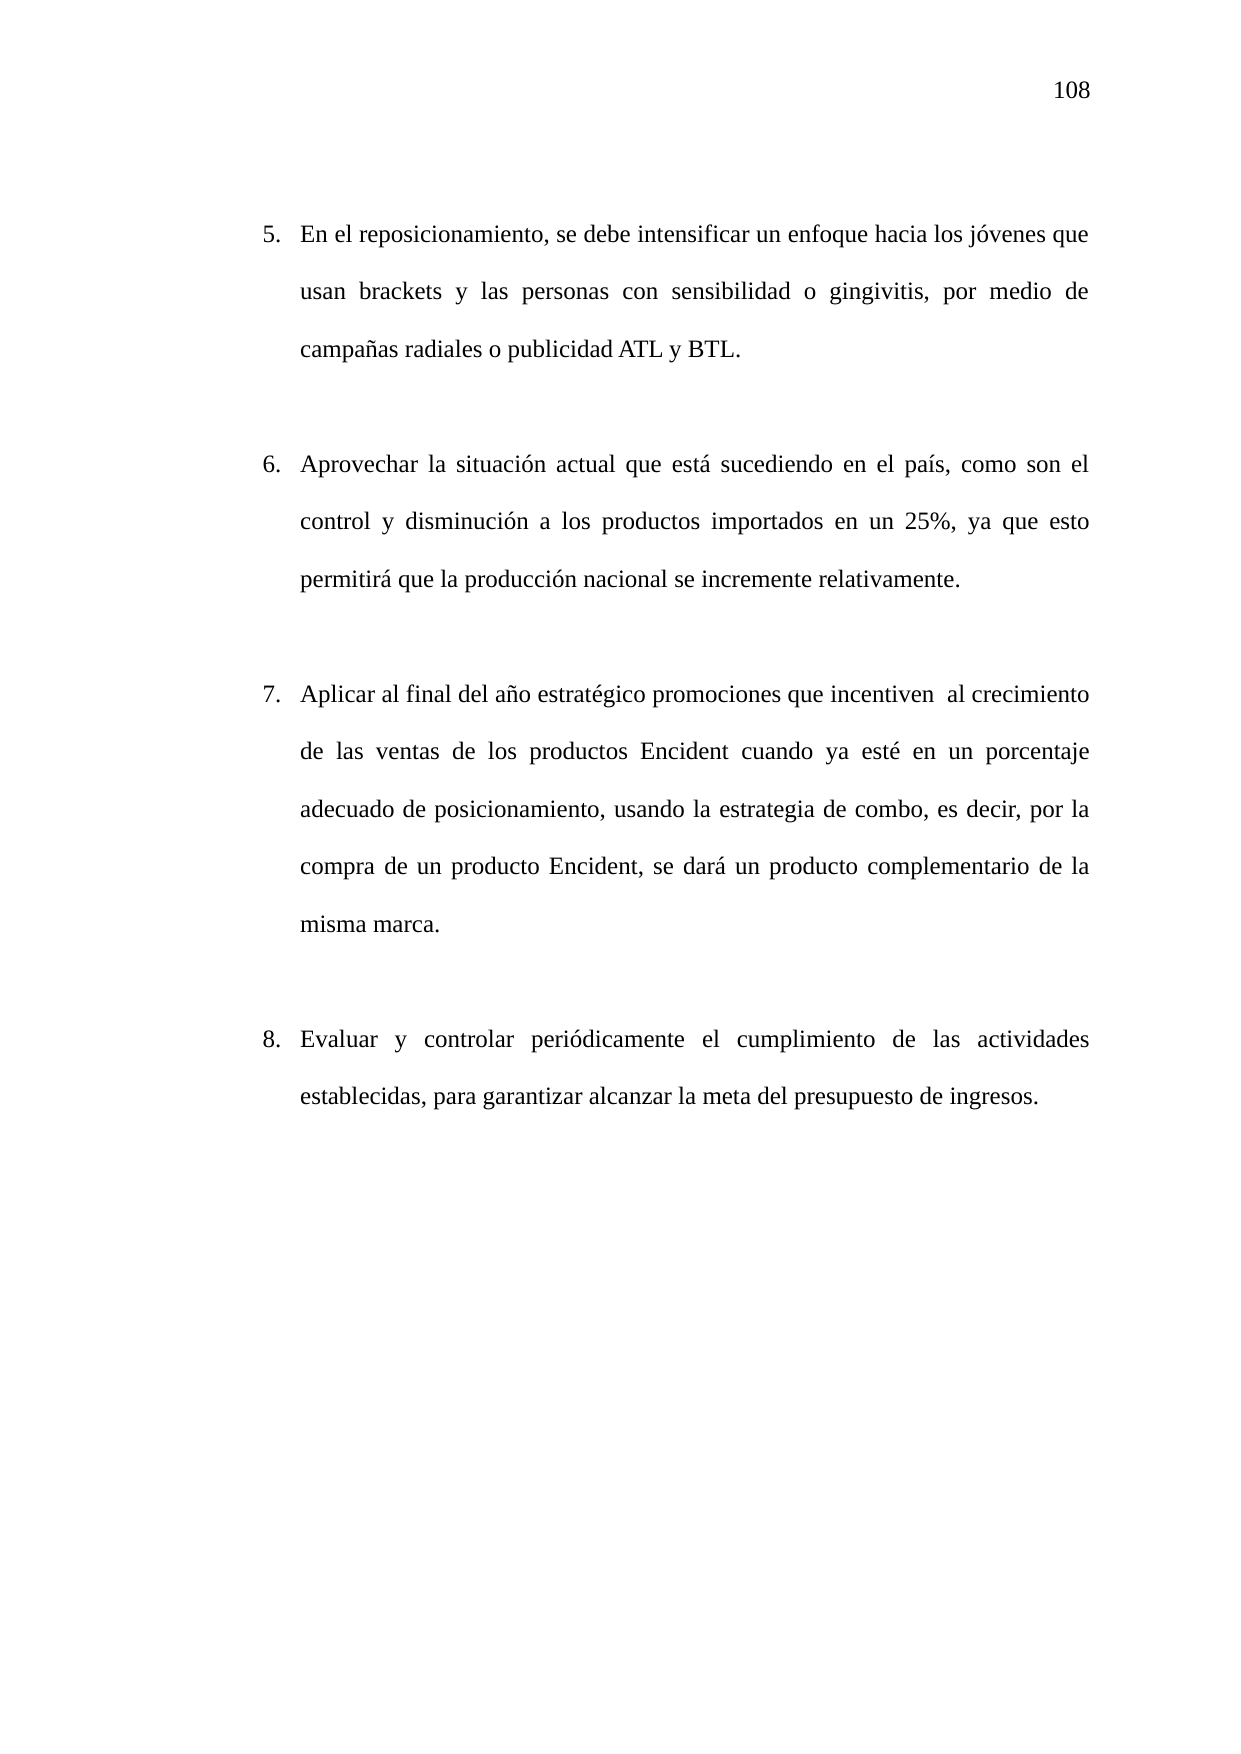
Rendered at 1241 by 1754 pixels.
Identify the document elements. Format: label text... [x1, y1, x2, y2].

list Aplicar al final del año estratégico promociones que incentiven al crecimiento de las ventas de los productos Encident cuando ya esté en un porcentaje adecuado de posicionamiento, usando la estrategia de combo, es decir, por la compra de un producto Encident, se dará un producto complementario de la misma marca. [262, 679, 1090, 937]
list En el reposicionamiento, se debe intensificar un enfoque hacia los jóvenes que usan brackets y las personas con sensibilidad o gingivitis, por medio de campañas radiales o publicidad ATL y BTL. [262, 219, 1090, 362]
list Aprovechar la situación actual que está sucediendo en el país, como son el control y disminución a los productos importados en un 25%, ya que esto permitirá que la producción nacional se incremente relativamente. [262, 449, 1090, 592]
list Evaluar y controlar periódicamente el cumplimiento de las actividades establecidas, para garantizar alcanzar la meta del presupuesto de ingresos. [262, 1024, 1090, 1110]
